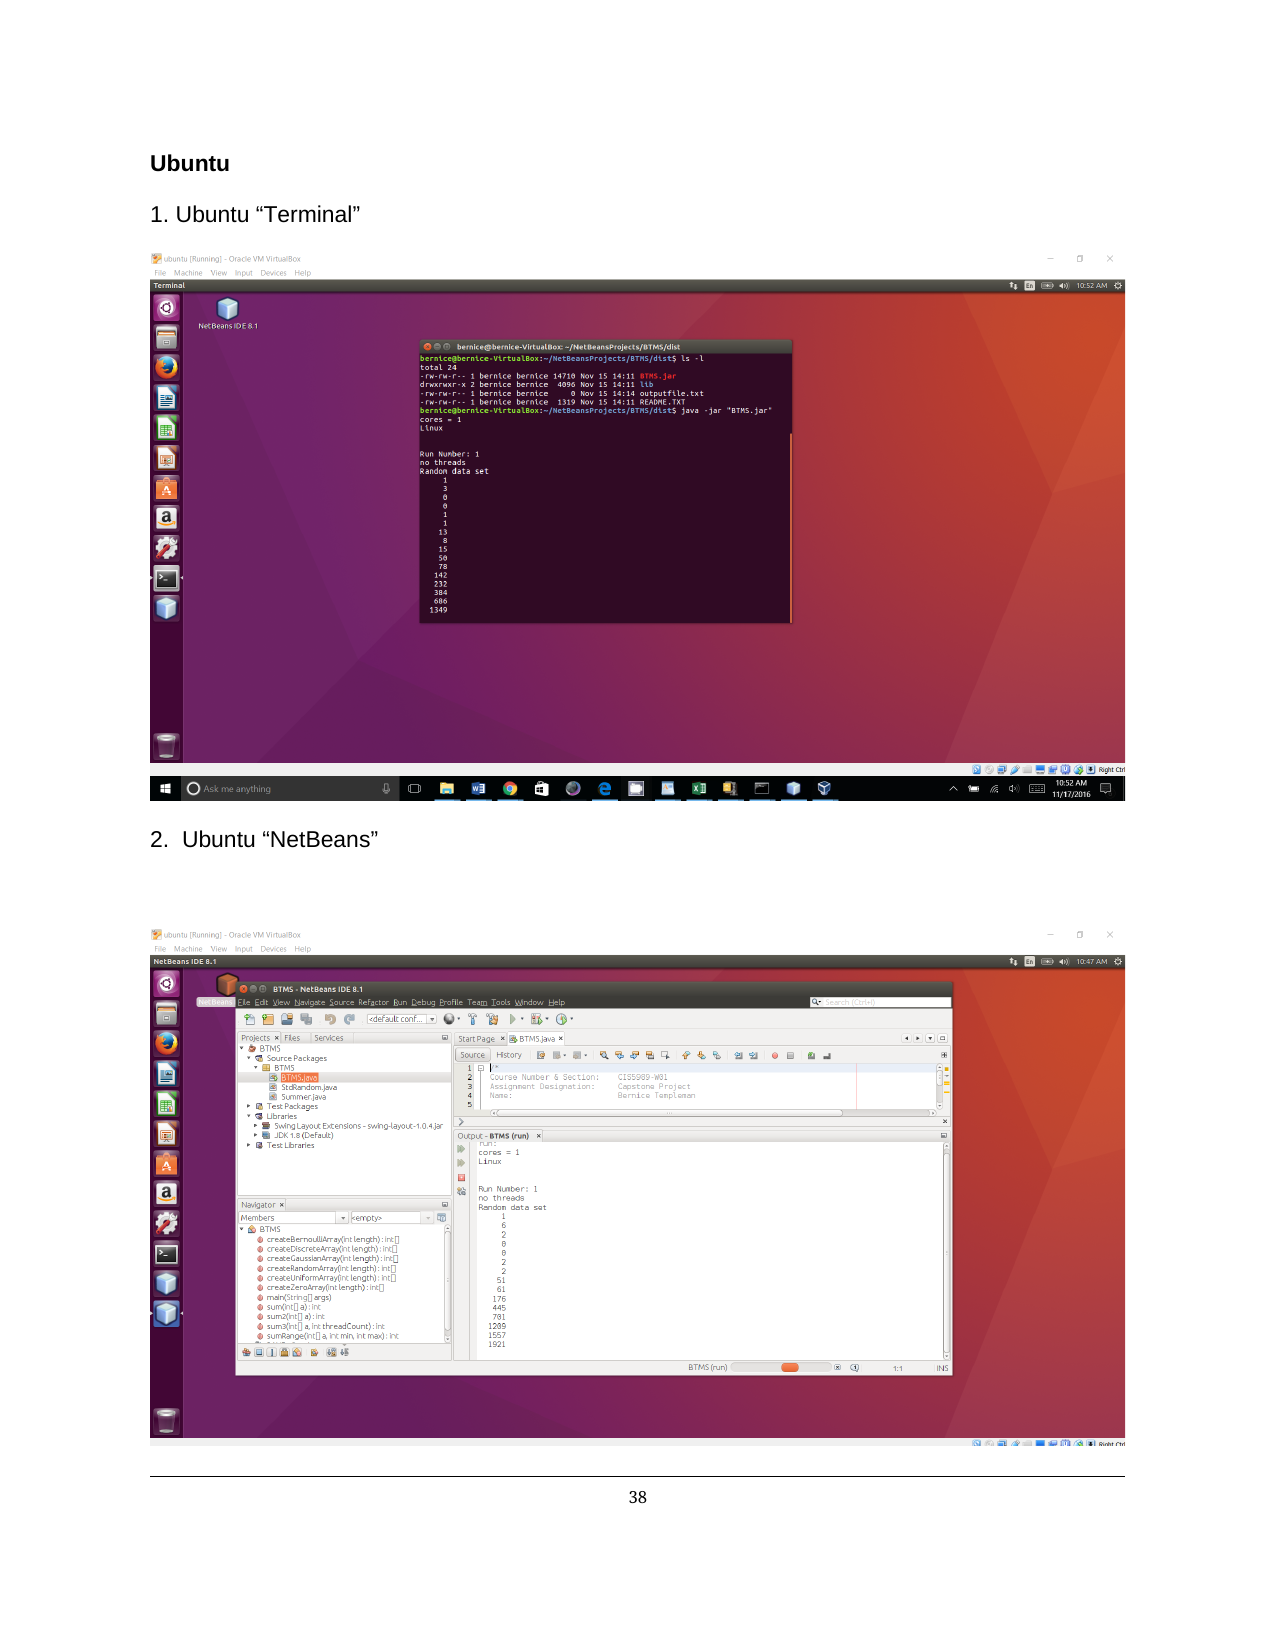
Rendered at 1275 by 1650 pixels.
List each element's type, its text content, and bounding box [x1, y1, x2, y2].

picture [150, 252, 1125, 801]
text 2. Ubuntu “NetBeans” [150, 826, 1125, 852]
text Ubuntu [150, 150, 1125, 176]
picture [150, 927, 1125, 1446]
text 1. Ubuntu “Terminal” [150, 201, 1125, 227]
